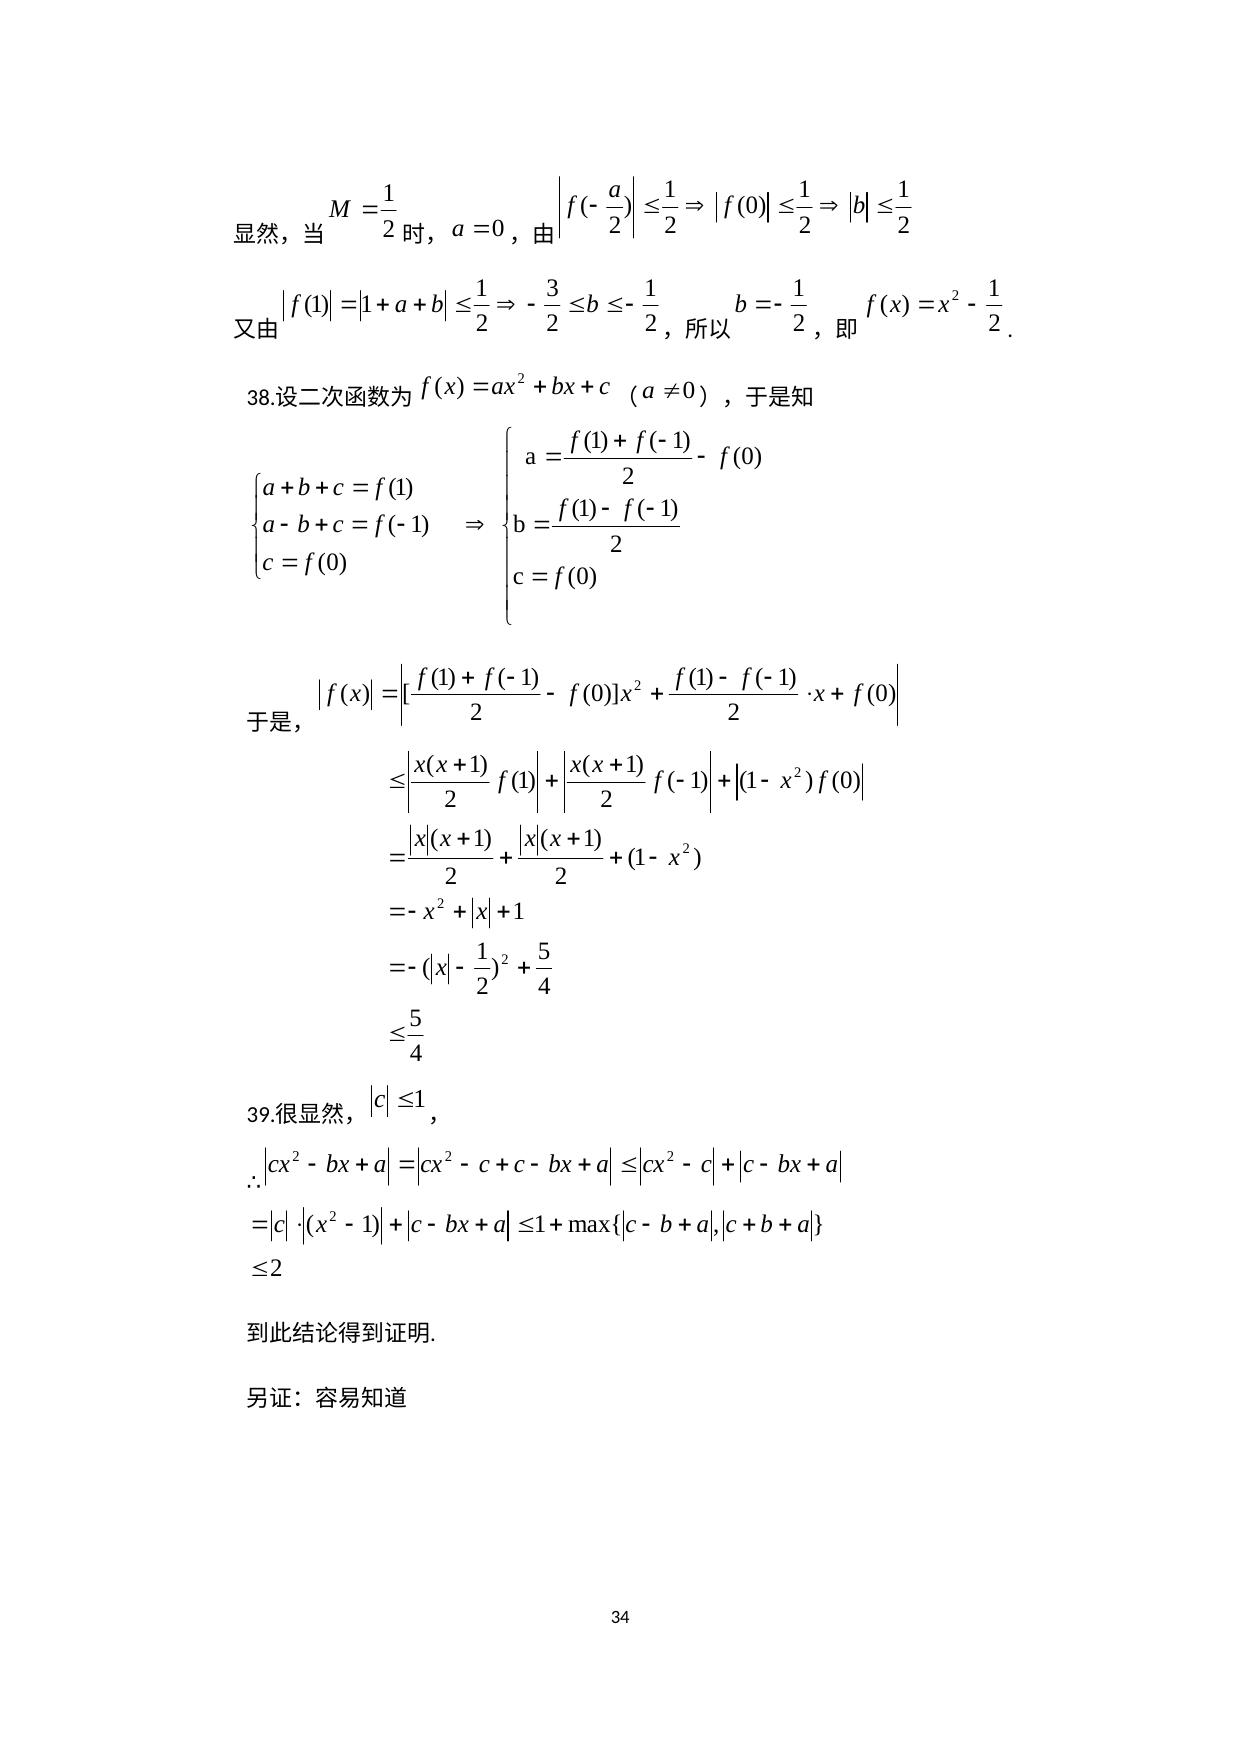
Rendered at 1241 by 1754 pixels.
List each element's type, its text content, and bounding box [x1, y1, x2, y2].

text 显然，当时，，由 [187, 162, 1053, 259]
text 于是， [187, 649, 1053, 747]
text 另证：容易知道 [187, 1364, 1053, 1429]
text 又由，所以，即. [187, 259, 1053, 357]
text ∴ [187, 1137, 1053, 1202]
text 到此结论得到证明. [187, 1299, 1053, 1364]
text 38.设二次函数为（），于是知 [187, 357, 1053, 422]
text 39.很显然，， [187, 1072, 1053, 1137]
